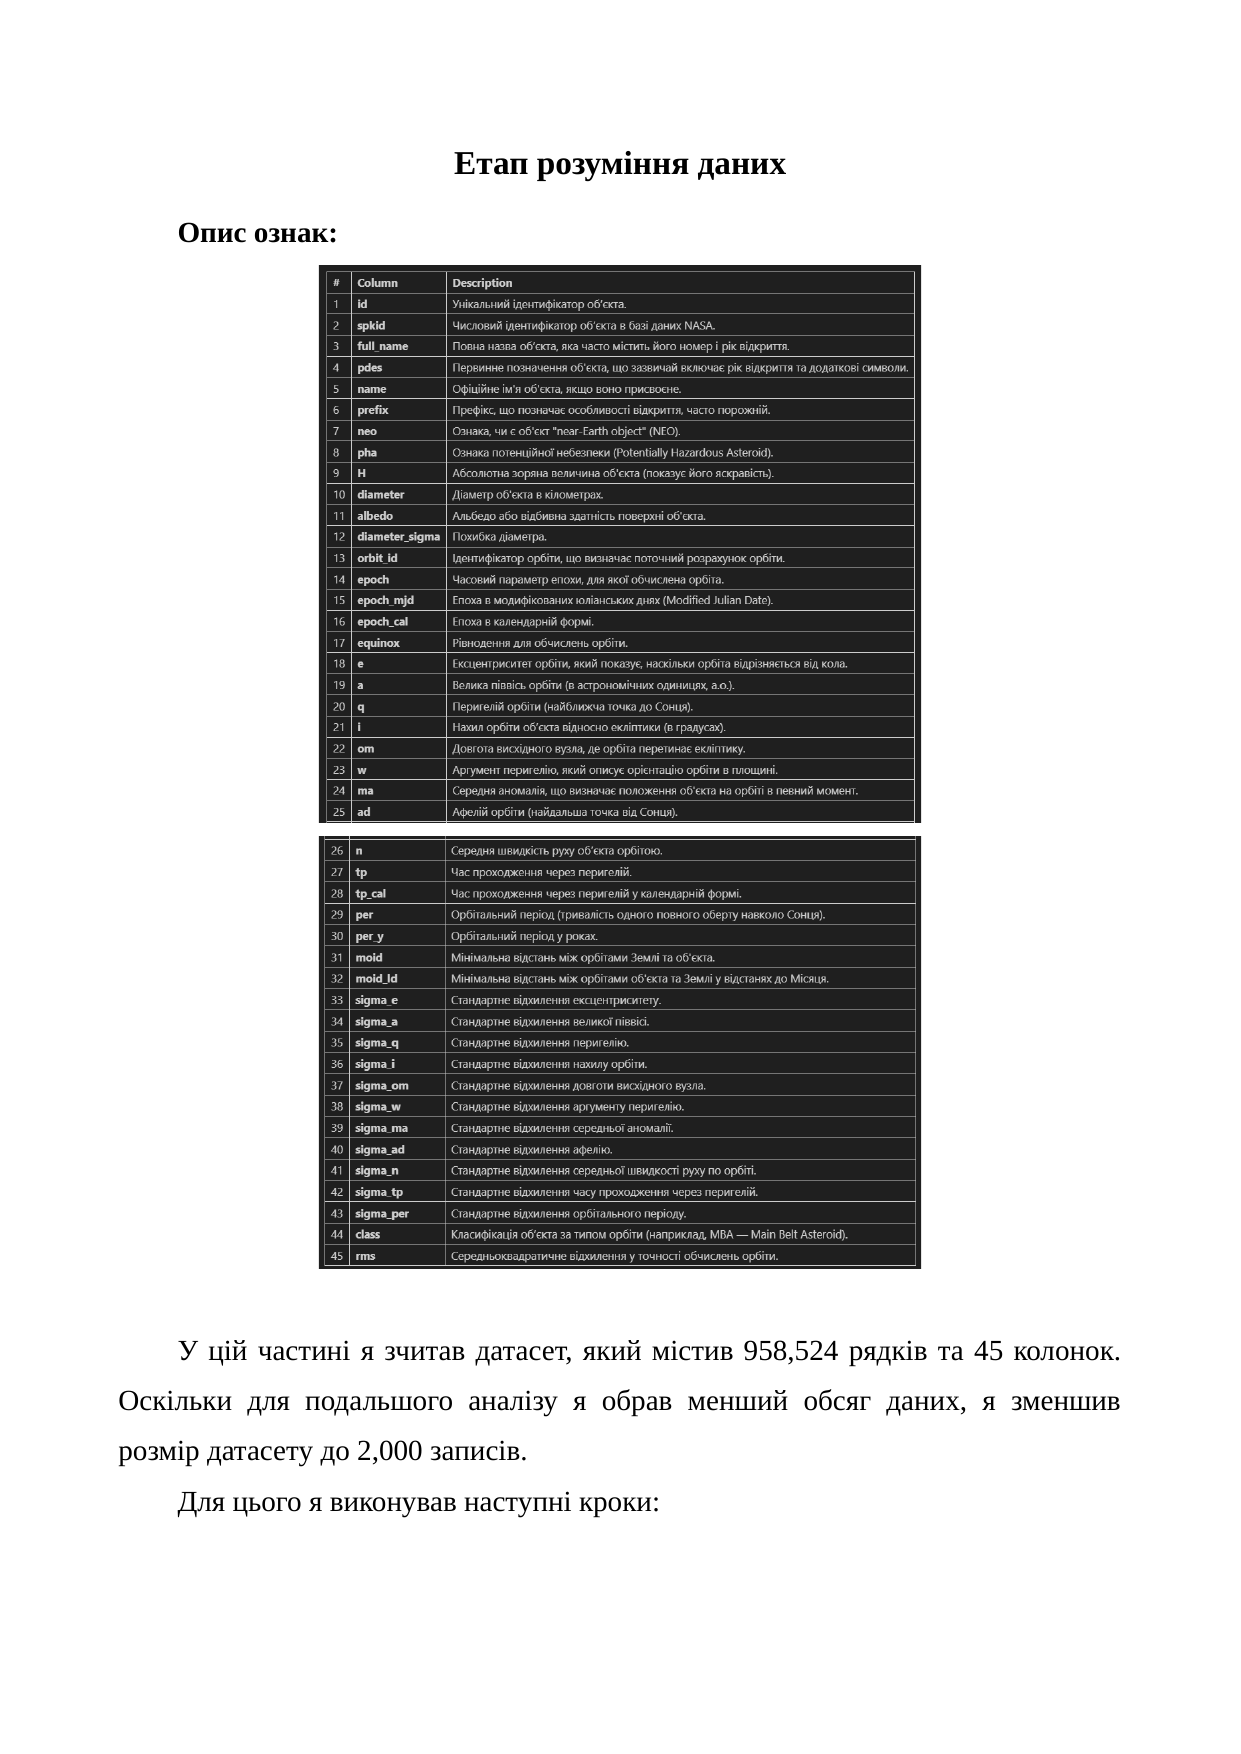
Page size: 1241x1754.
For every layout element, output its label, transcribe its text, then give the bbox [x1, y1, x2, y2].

text Опис ознак: [118, 215, 1122, 248]
text Для цього я виконував наступні кроки: [118, 1484, 1122, 1517]
picture [318, 265, 922, 823]
text У цій частині я зчитав датасет, який містив 958,524 рядків та 45 колонок. Оскільки для подальшого аналізу я обрав менший обсяг даних, я зменшив розмір датасету до 2,000 записів. [118, 1333, 1122, 1467]
subtitle Етап розуміння даних [118, 143, 1122, 181]
picture [318, 836, 922, 1269]
